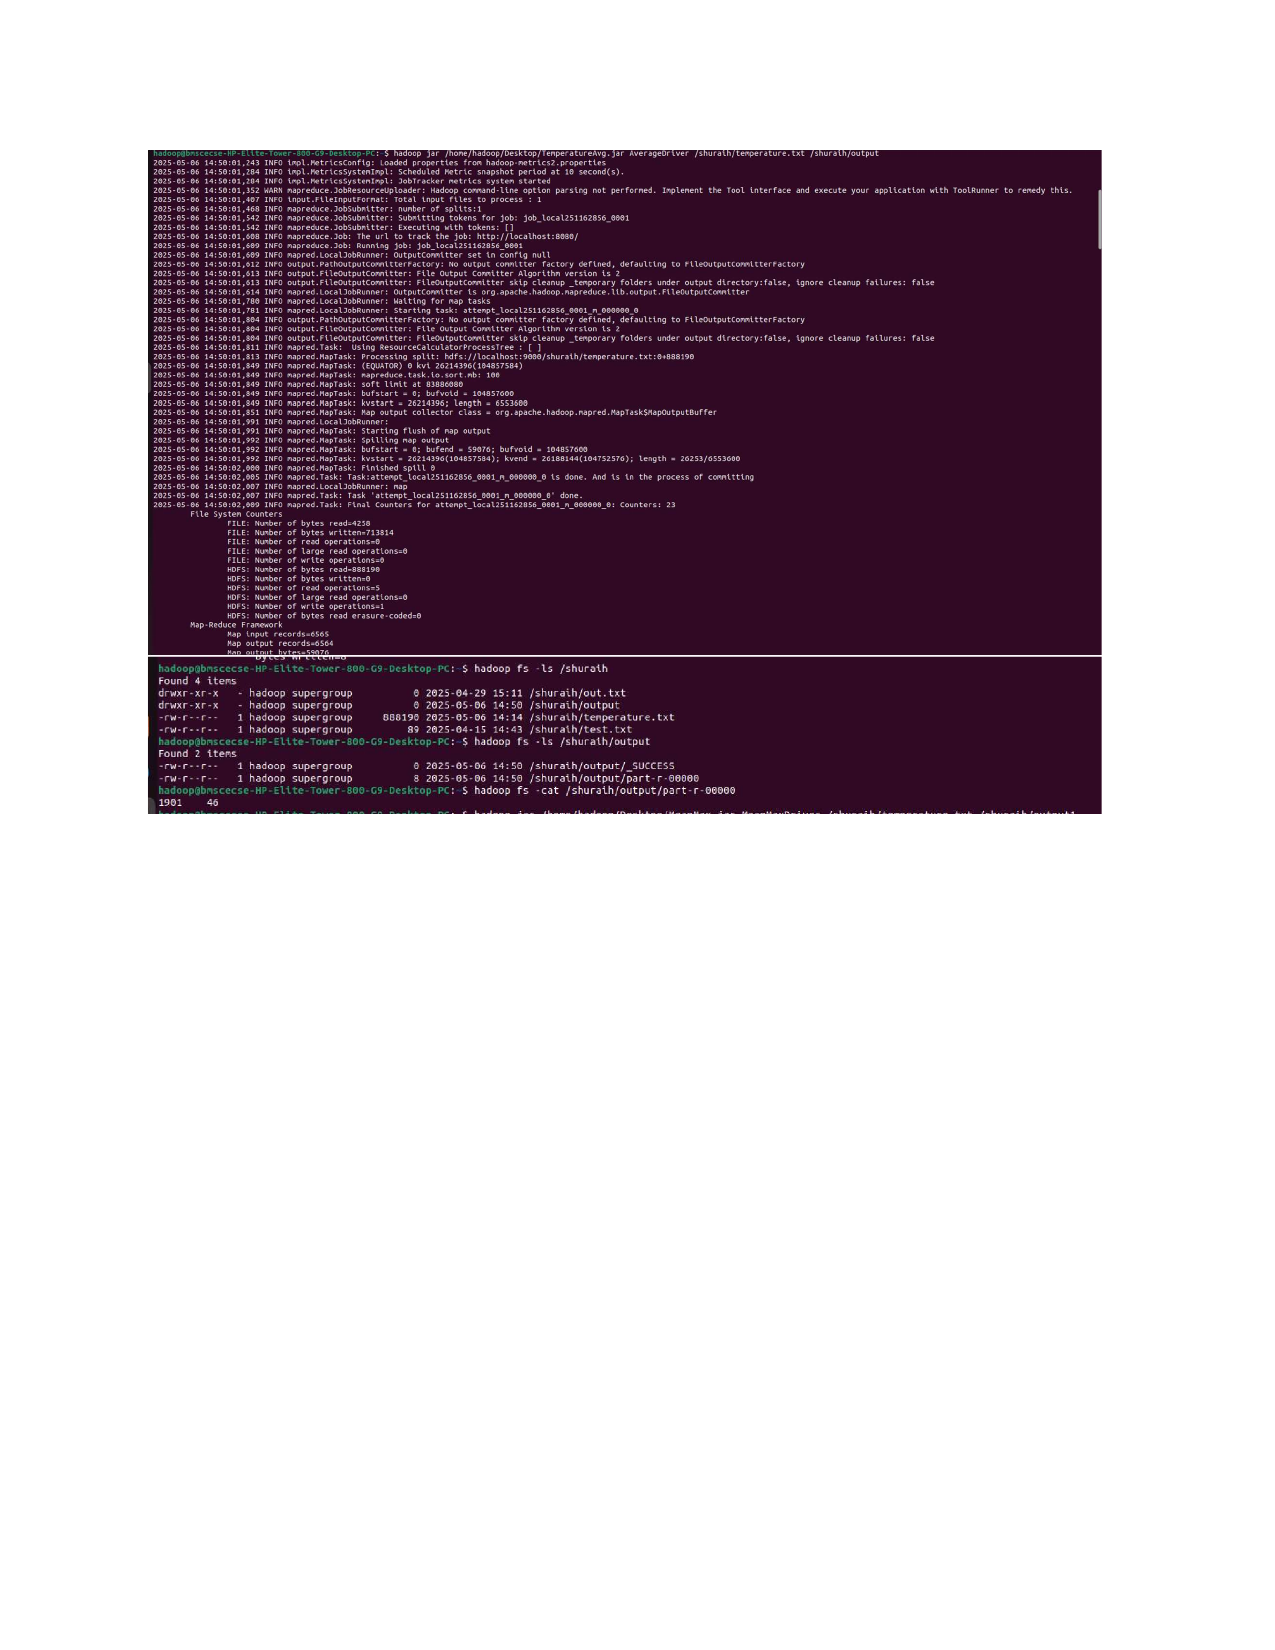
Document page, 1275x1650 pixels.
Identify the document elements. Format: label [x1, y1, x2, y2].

picture [147, 150, 1102, 814]
